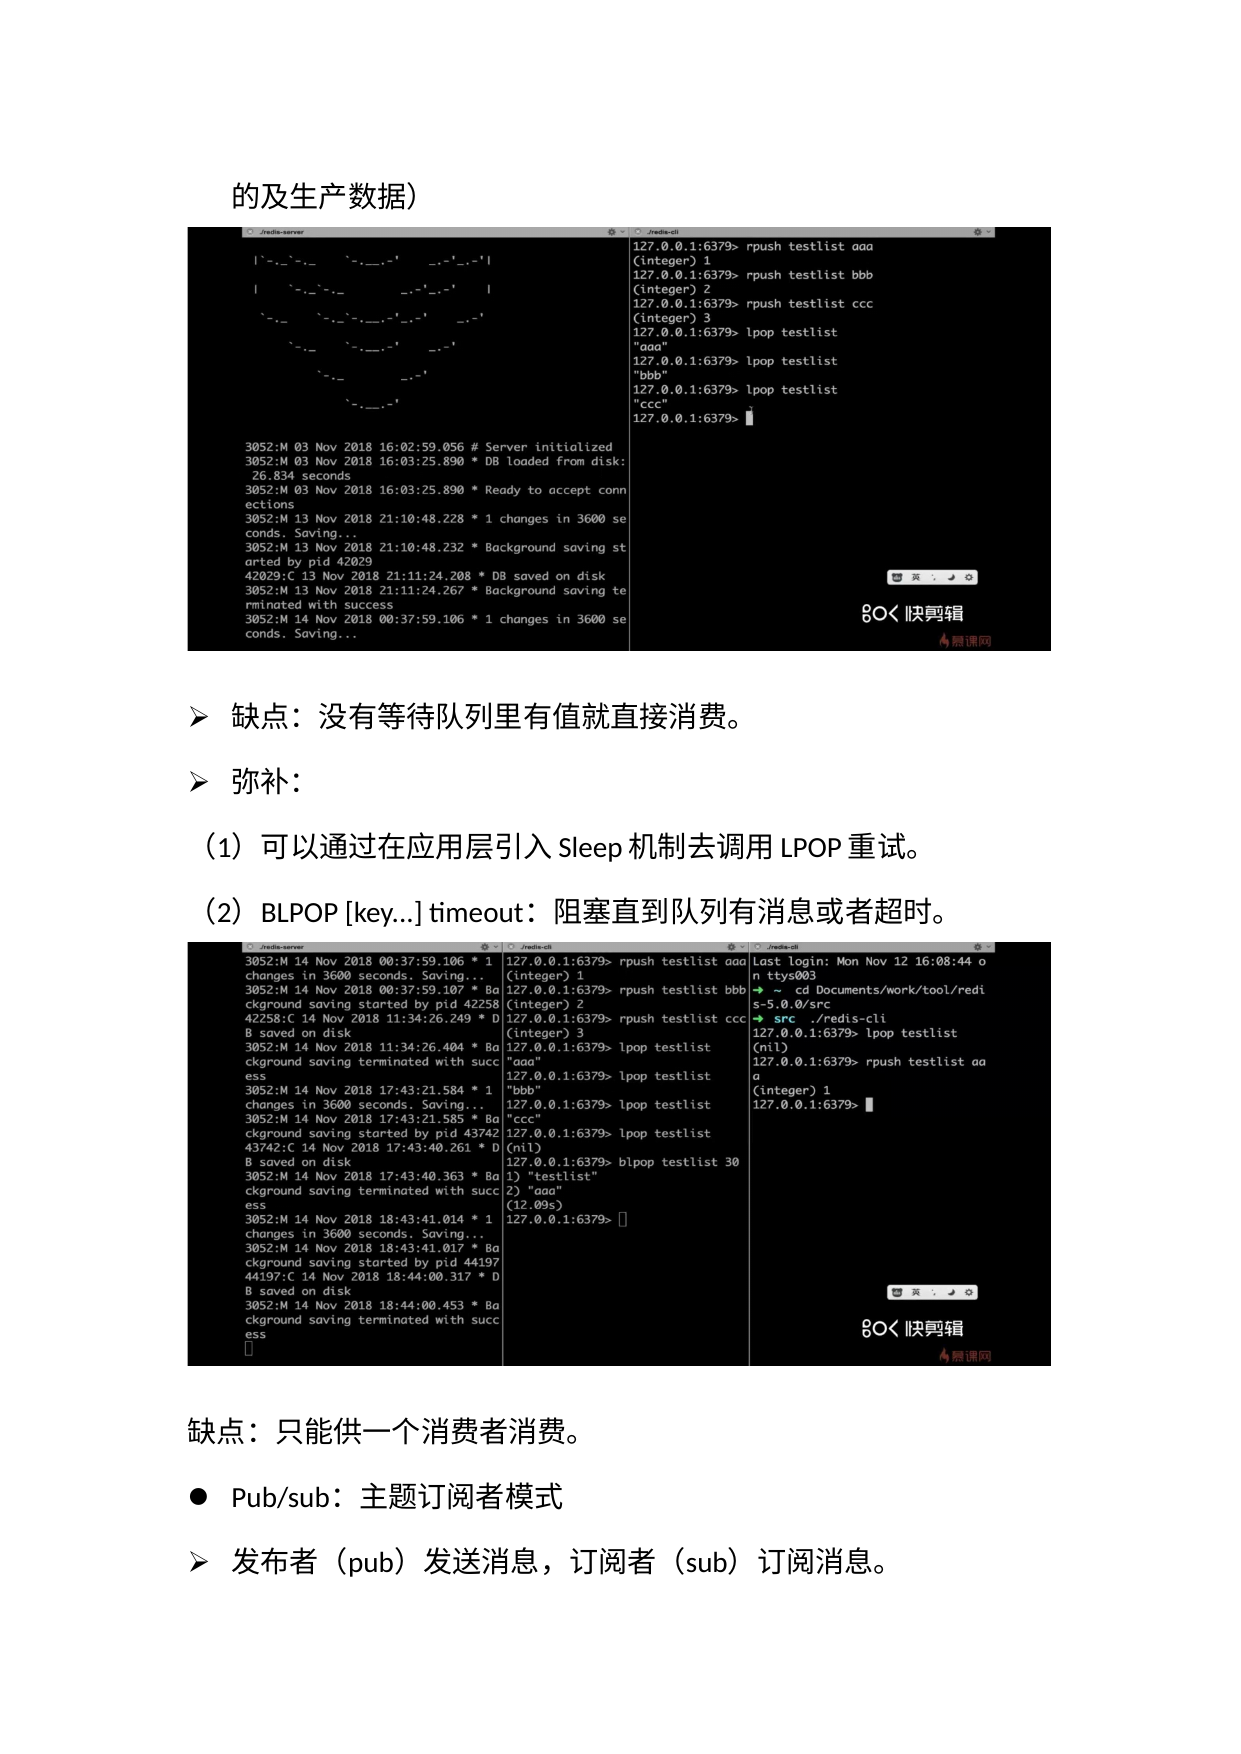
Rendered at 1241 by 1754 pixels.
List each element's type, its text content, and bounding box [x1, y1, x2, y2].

list 缺点：只能供一个消费者消费。 [187, 1462, 1053, 1527]
picture [187, 292, 1051, 716]
list BLPOP [key...] timeout：阻塞直到队列有消息或者超时。 [187, 942, 1053, 1007]
picture [187, 1007, 1051, 1431]
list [187, 162, 1053, 292]
list 弥补： [187, 812, 1053, 877]
list 可以通过在应用层引入Sleep机制去调用LPOP重试。 [187, 877, 1053, 942]
list Pub/sub：主题订阅者模式 [187, 1527, 1053, 1592]
list 缺点：没有等待队列里有值就直接消费。 [187, 747, 1053, 812]
